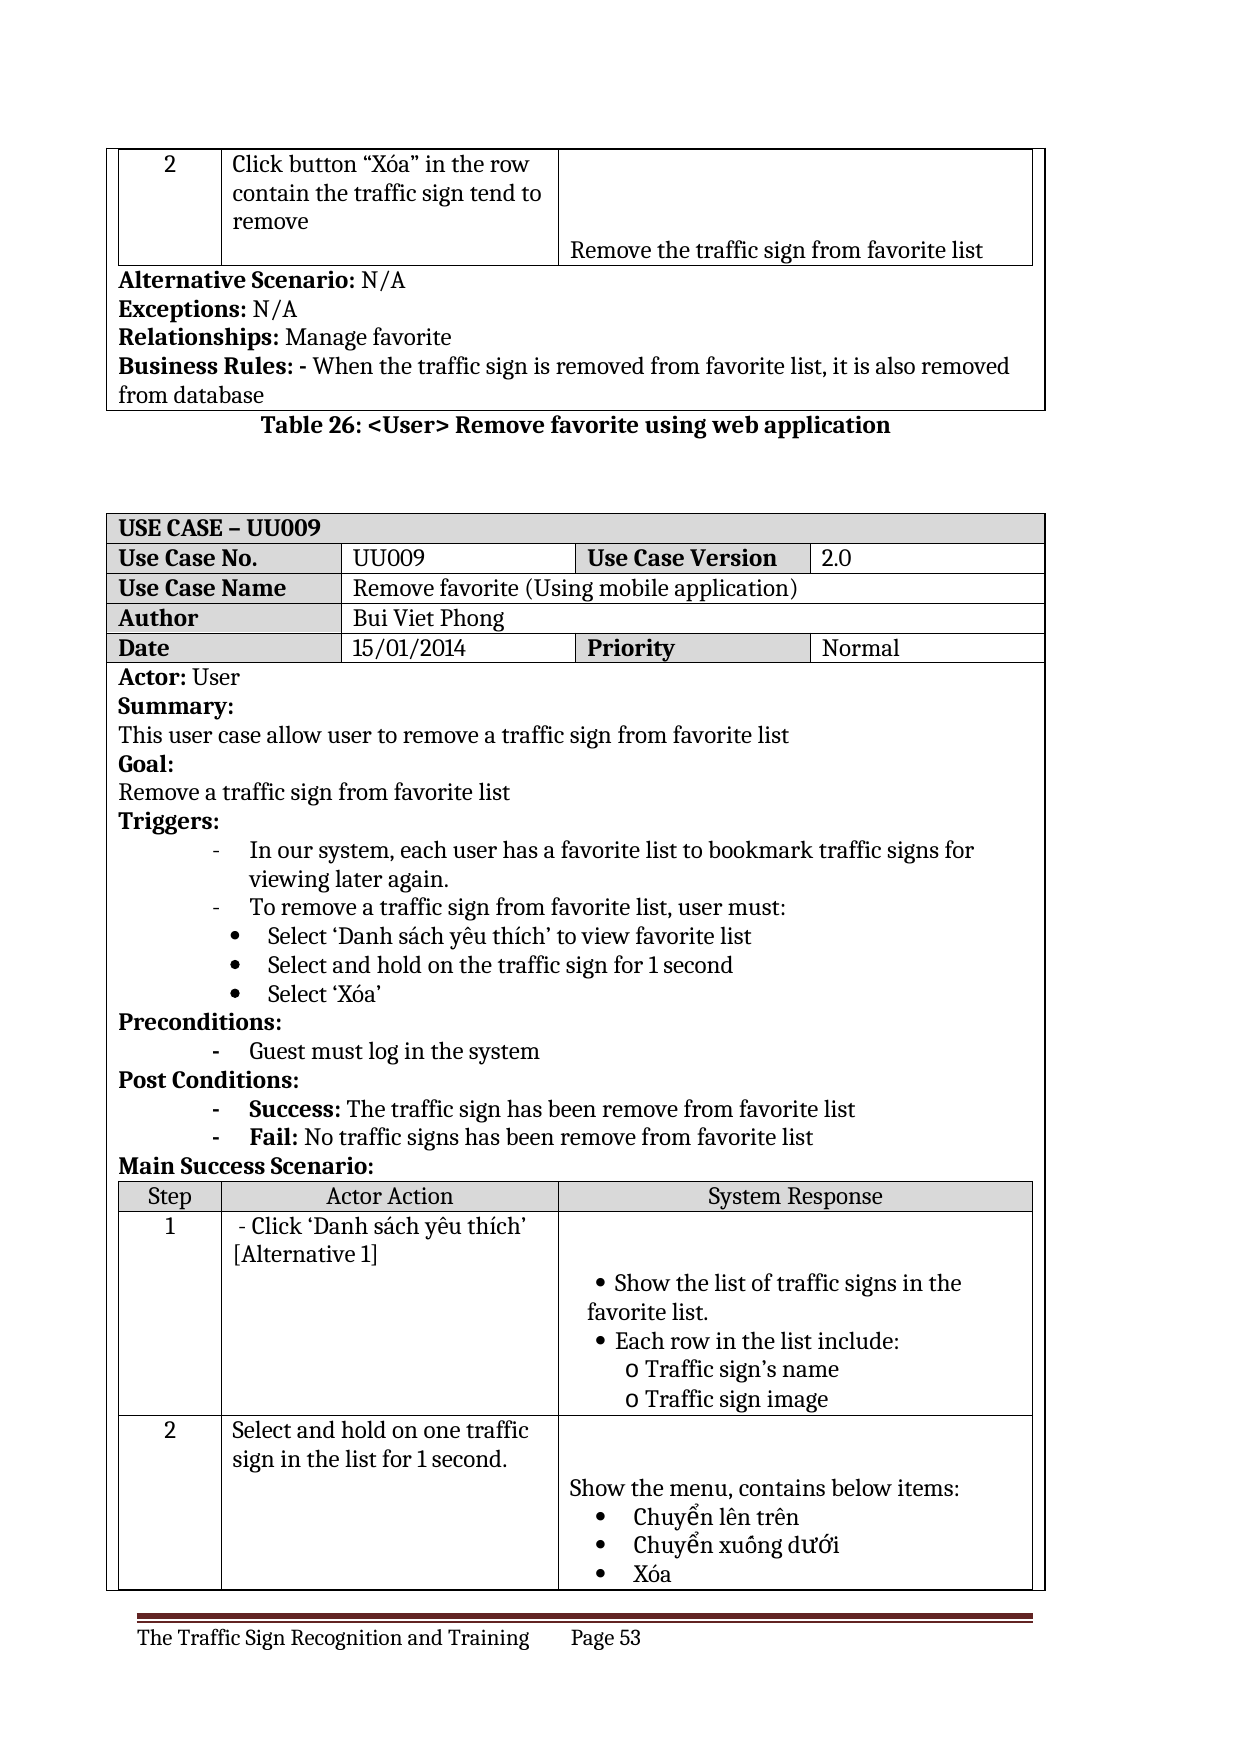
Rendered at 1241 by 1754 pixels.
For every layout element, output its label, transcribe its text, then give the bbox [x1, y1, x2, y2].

table_cell Normal [811, 634, 1044, 662]
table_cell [107, 663, 1044, 1590]
table_cell Remove favorite (Using mobile application) [342, 574, 1044, 603]
table_cell Use Case Name [107, 574, 341, 603]
table_cell Author [107, 604, 341, 632]
table_cell 2.0 [811, 544, 1044, 573]
table_cell 15/01/2014 [342, 634, 575, 662]
table_cell Bui Viet Phong [342, 604, 1044, 632]
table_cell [107, 149, 1044, 409]
table_cell Use Case Version [576, 544, 810, 573]
text Table 26: <User> Remove favorite using web application [118, 411, 1033, 439]
table_cell Use Case No. [107, 544, 341, 573]
table_cell Priority [576, 634, 810, 662]
table_cell Date [107, 634, 341, 662]
table_cell UU009 [342, 544, 575, 573]
table_header USE CASE – UU009 [107, 514, 1044, 543]
